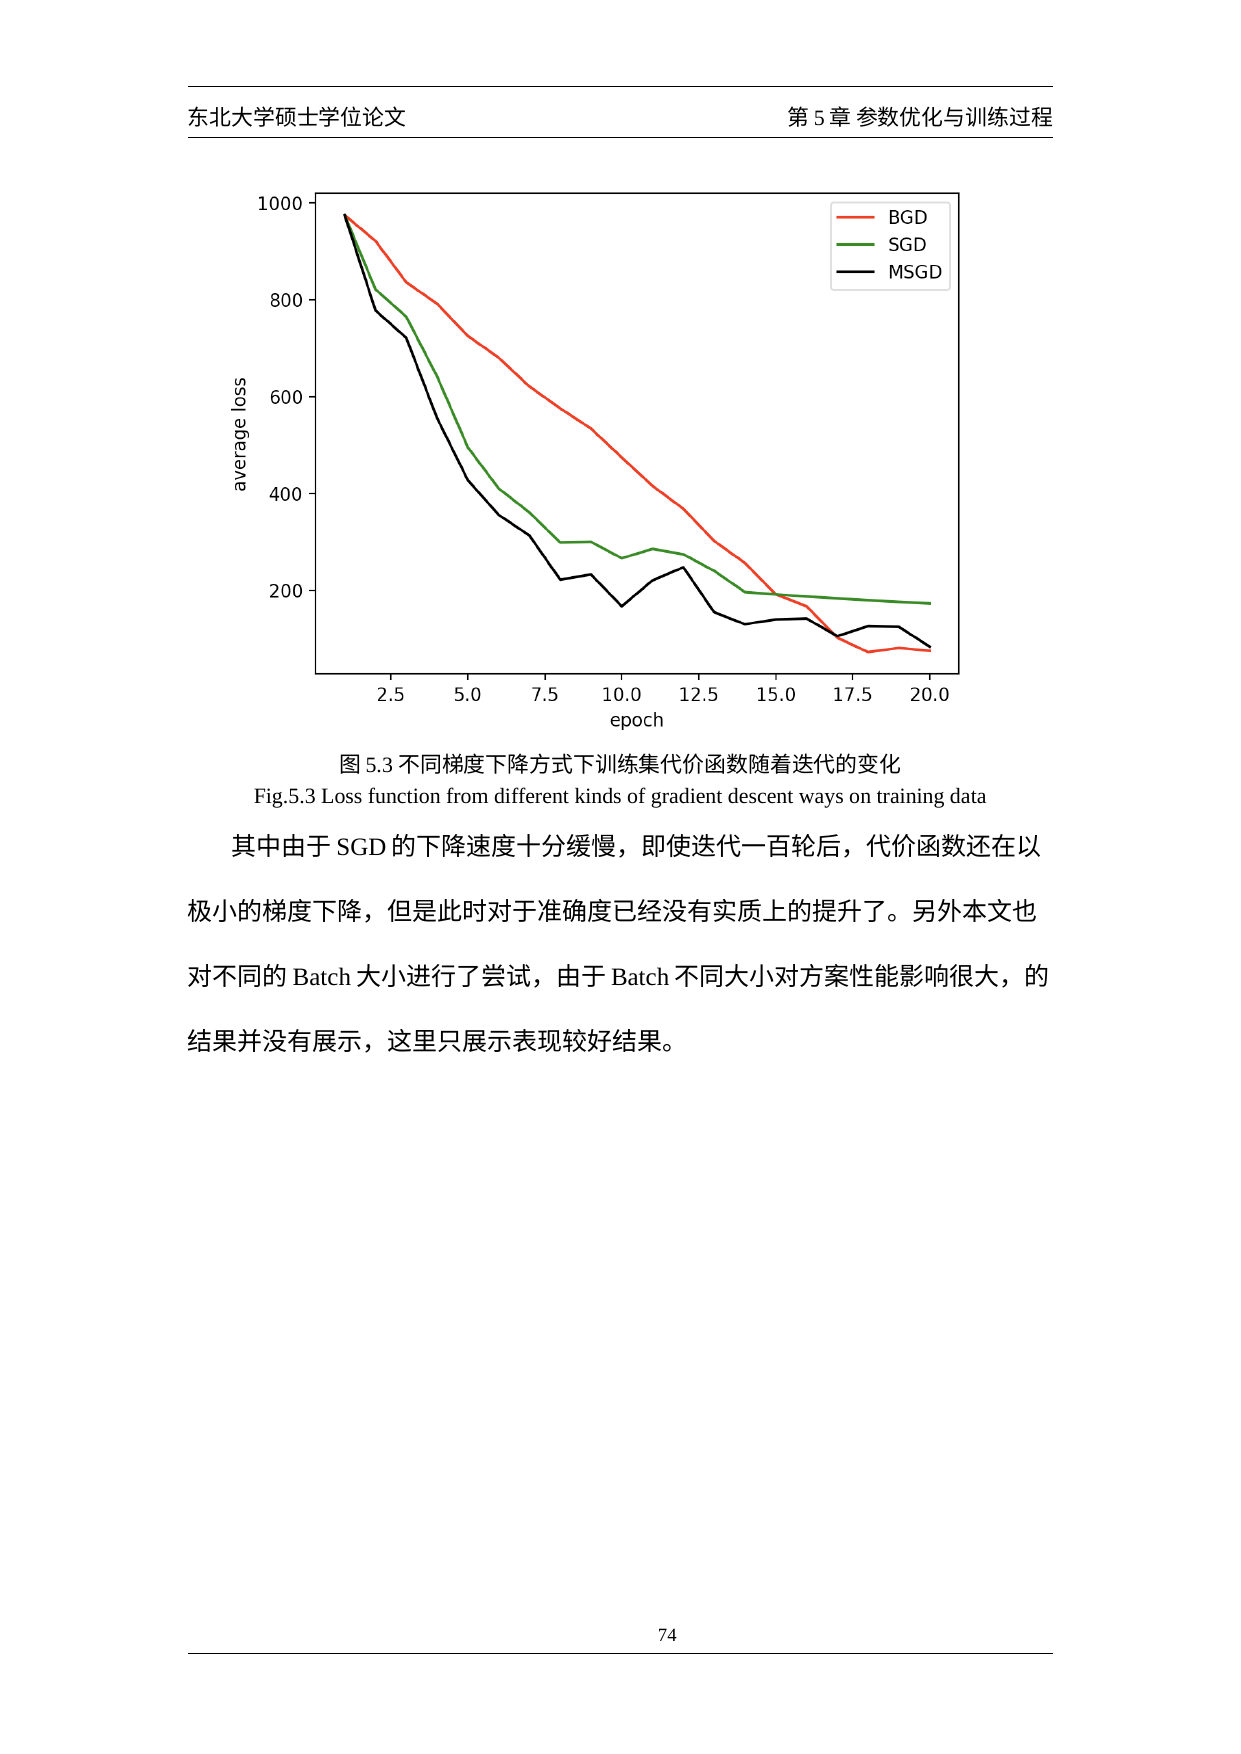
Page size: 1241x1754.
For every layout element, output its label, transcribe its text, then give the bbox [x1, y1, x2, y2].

text 其中由于SGD的下降速度十分缓慢，即使迭代一百轮后，代价函数还在以极小的梯度下降，但是此时对于准确度已经没有实质上的提升了。另外本文也对不同的Batch大小进行了尝试，由于Batch不同大小对方案性能影响很大，的结果并没有展示，这里只展示表现较好结果。 [187, 812, 1053, 1072]
text Fig.5.3 Loss function from different kinds of gradient descent ways on training data [187, 779, 1053, 812]
picture [223, 162, 1017, 741]
text 图5.3 不同梯度下降方式下训练集代价函数随着迭代的变化 [187, 747, 1053, 779]
